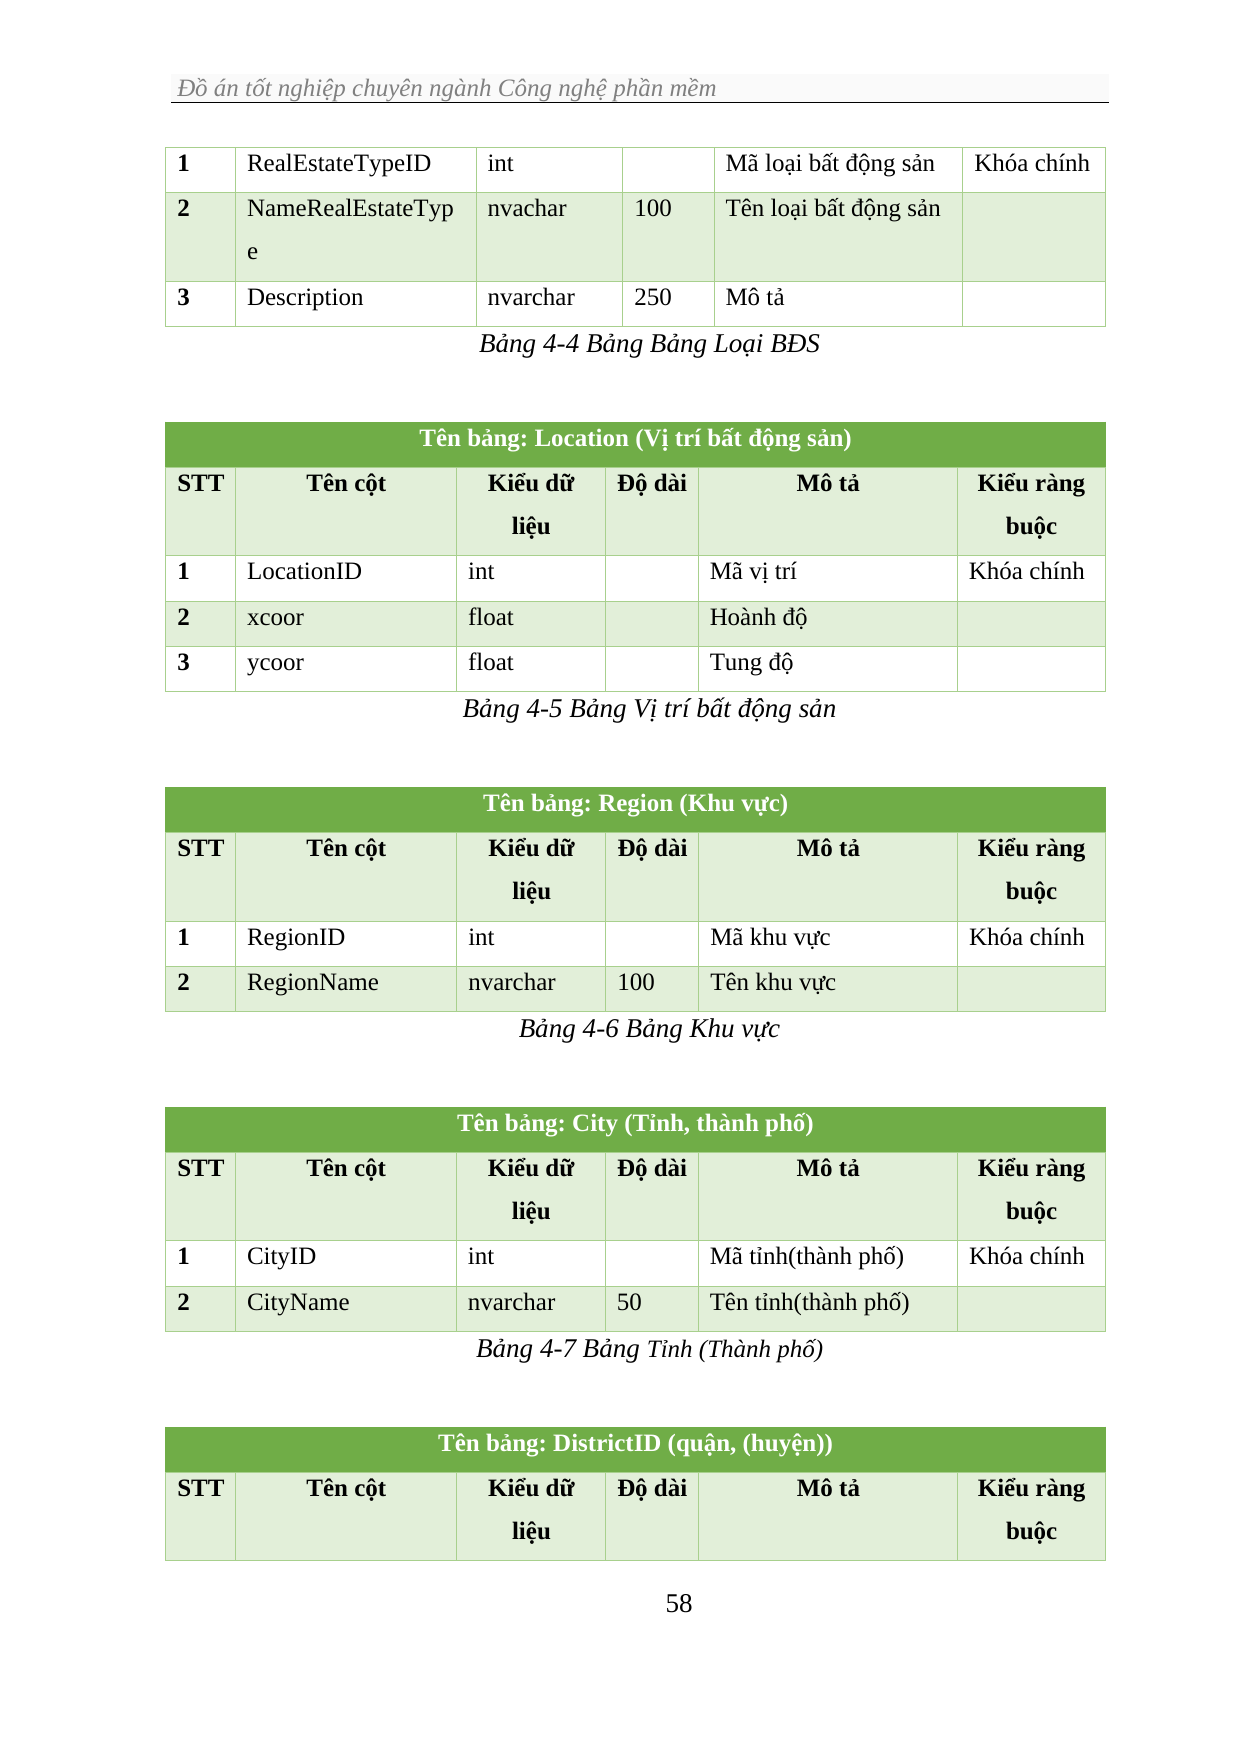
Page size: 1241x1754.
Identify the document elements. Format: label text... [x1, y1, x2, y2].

table_cell [623, 148, 714, 192]
table_cell Mô tả [699, 1473, 957, 1560]
table_cell Tên cột [236, 468, 456, 555]
table_cell [606, 602, 698, 646]
table_cell [958, 647, 1105, 691]
table_header Tên bảng: Region (Khu vực) [166, 788, 1105, 832]
table_cell [606, 922, 698, 966]
table_header Tên bảng: Location (Vị trí bất động sản) [166, 423, 1105, 467]
table_cell ycoor [236, 647, 456, 691]
table_cell Tên cột [236, 1473, 456, 1560]
table_cell RealEstateTypeID [236, 148, 476, 192]
table_cell [963, 282, 1105, 326]
table_cell nvarchar [457, 1287, 605, 1331]
table_cell Mô tả [699, 1153, 957, 1240]
table_cell Kiểu dữ liệu [457, 833, 605, 921]
table_cell Mô tả [699, 468, 957, 555]
table_cell Kiểu dữ liệu [457, 1473, 605, 1560]
table_cell Kiểu ràng buộc [958, 1153, 1105, 1240]
table_cell float [457, 647, 605, 691]
table_cell 1 [166, 1241, 235, 1286]
table_cell Độ dài [606, 1153, 698, 1240]
table_cell [606, 556, 698, 601]
table_cell Tên tỉnh(thành phố) [699, 1287, 957, 1331]
table_cell STT [166, 1153, 235, 1240]
table_cell 2 [166, 967, 235, 1011]
table_cell [958, 602, 1105, 646]
table_cell Khóa chính [963, 148, 1105, 192]
table_cell 2 [166, 602, 235, 646]
table_cell Mã loại bất động sản [715, 148, 962, 192]
table_cell Kiểu dữ liệu [457, 1153, 605, 1240]
table_cell [958, 967, 1105, 1011]
table_cell nvarchar [477, 282, 622, 326]
table_cell 1 [166, 556, 235, 601]
table_header Tên bảng: City (Tỉnh, thành phố) [166, 1108, 1105, 1152]
table_cell 100 [606, 967, 698, 1011]
table_cell 2 [166, 1287, 235, 1331]
table_cell CityID [236, 1241, 456, 1286]
table_cell Description [236, 282, 476, 326]
table_cell int [457, 556, 605, 601]
table_cell STT [166, 468, 235, 555]
table_cell Độ dài [606, 468, 698, 555]
table_cell CityName [236, 1287, 456, 1331]
table_cell 3 [166, 647, 235, 691]
table_cell 250 [623, 282, 714, 326]
table_cell Khóa chính [958, 1241, 1105, 1286]
table_cell [963, 193, 1105, 281]
table_cell Kiểu ràng buộc [958, 1473, 1105, 1560]
table_header Tên bảng: DistrictID (quận, (huyện)) [166, 1428, 1105, 1472]
table_cell float [457, 602, 605, 646]
table_cell Tên loại bất động sản [715, 193, 962, 281]
table_cell Tên cột [236, 833, 456, 921]
table_cell nvachar [477, 193, 622, 281]
table_cell Kiểu ràng buộc [958, 833, 1105, 921]
table_cell Mô tả [699, 833, 957, 921]
table_cell int [457, 1241, 605, 1286]
table_cell nvarchar [457, 967, 605, 1011]
table_cell Mô tả [715, 282, 962, 326]
table_cell Mã khu vực [699, 922, 957, 966]
table_cell [606, 647, 698, 691]
table_cell Độ dài [606, 1473, 698, 1560]
table_cell Tên cột [236, 1153, 456, 1240]
table_cell Kiểu dữ liệu [457, 468, 605, 555]
table_cell Tên khu vực [699, 967, 957, 1011]
table_cell [958, 1287, 1105, 1331]
table_cell 1 [166, 922, 235, 966]
table_cell STT [166, 833, 235, 921]
table_cell Khóa chính [958, 922, 1105, 966]
table_cell Mã tỉnh(thành phố) [699, 1241, 957, 1286]
table_cell RegionName [236, 967, 456, 1011]
table_cell 100 [623, 193, 714, 281]
table_cell Khóa chính [958, 556, 1105, 601]
table_cell Tung độ [699, 647, 957, 691]
table_cell xcoor [236, 602, 456, 646]
table_cell 50 [606, 1287, 698, 1331]
table_cell RegionID [236, 922, 456, 966]
table_cell int [457, 922, 605, 966]
table_cell Độ dài [606, 833, 698, 921]
table_cell LocationID [236, 556, 456, 601]
table_cell Mã vị trí [699, 556, 957, 601]
table_cell Kiểu ràng buộc [958, 468, 1105, 555]
table_cell 1 [166, 148, 235, 192]
table_cell 2 [166, 193, 235, 281]
table_cell STT [166, 1473, 235, 1560]
table_cell 3 [166, 282, 235, 326]
table_cell [606, 1241, 698, 1286]
table_cell NameRealEstateType [236, 193, 476, 281]
table_cell int [477, 148, 622, 192]
table_cell Hoành độ [699, 602, 957, 646]
